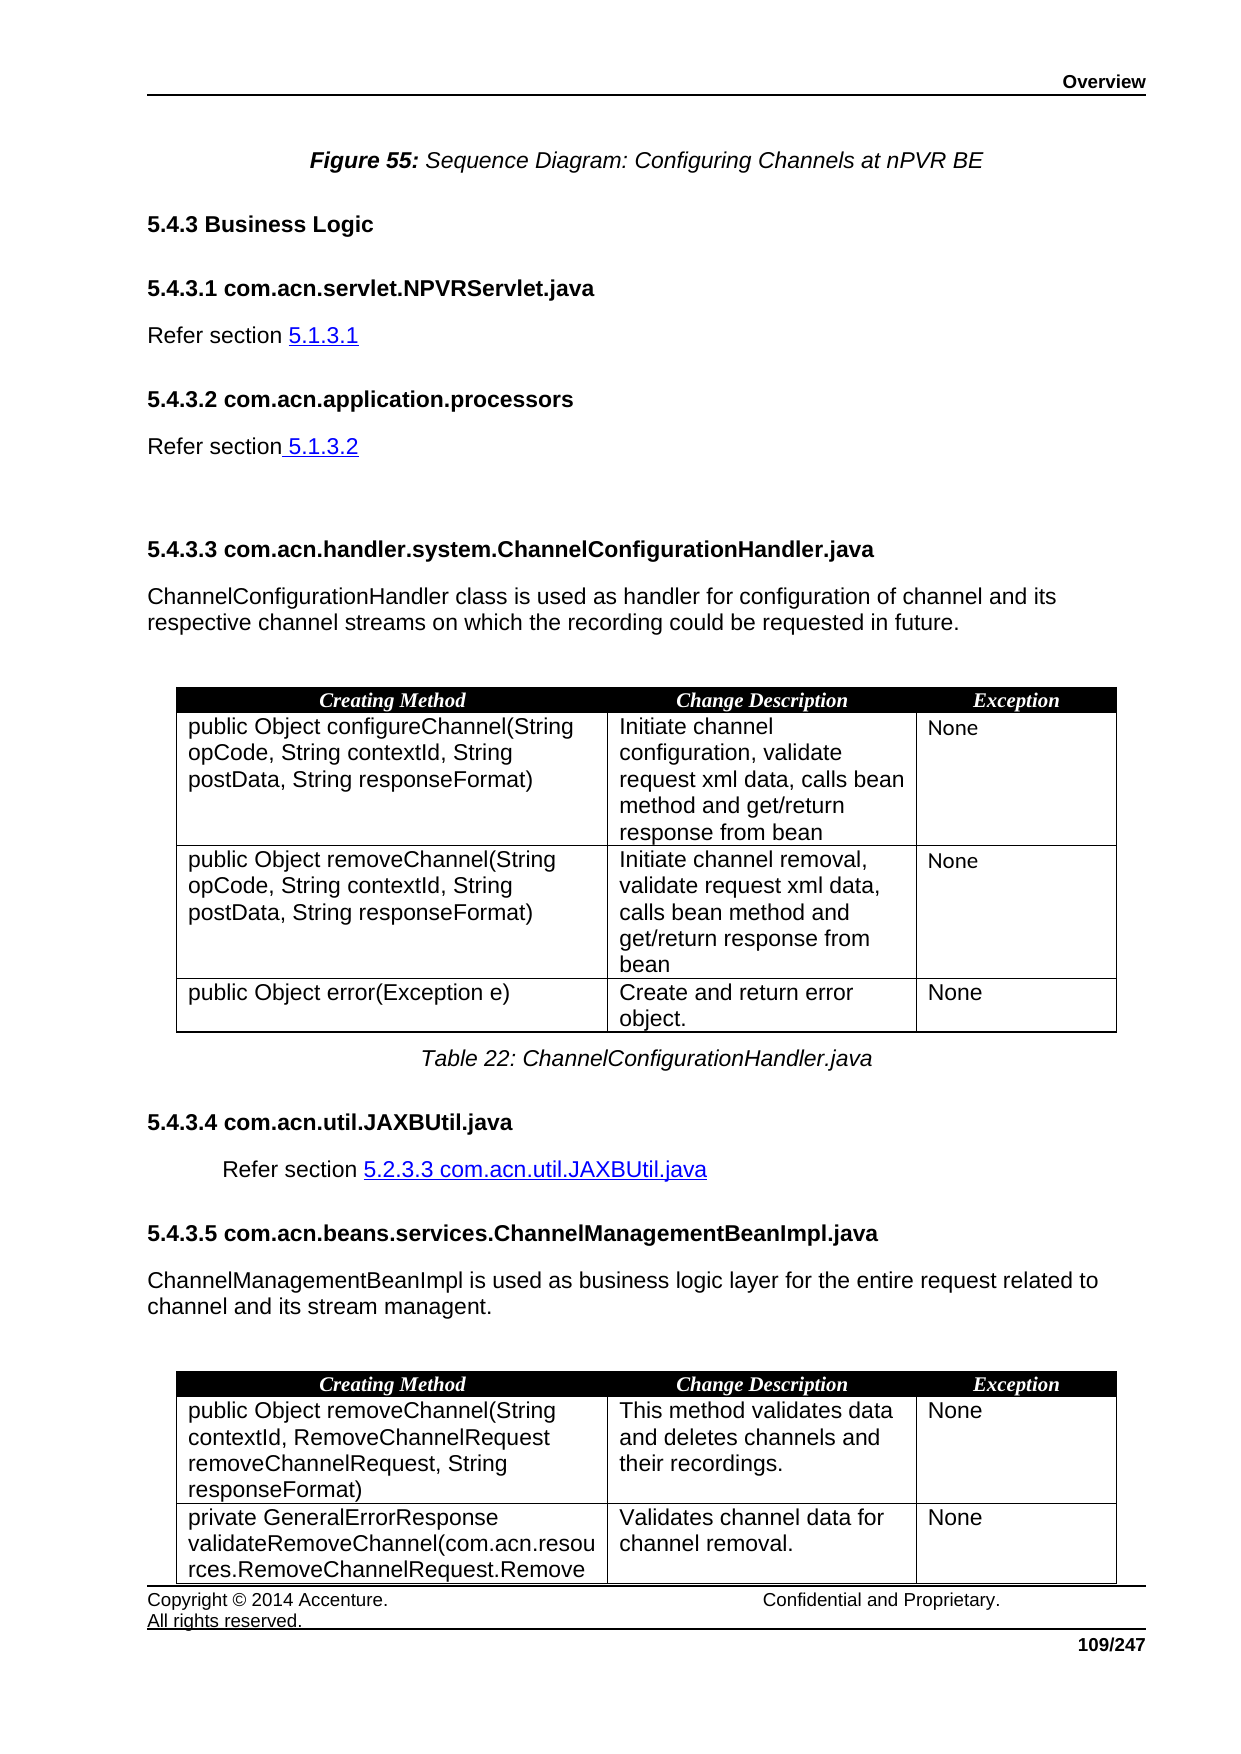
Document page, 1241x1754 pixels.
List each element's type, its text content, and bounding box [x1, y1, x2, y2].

text Refer section 5.2.3.3 com.acn.util.JAXBUtil.java [147, 1156, 1146, 1182]
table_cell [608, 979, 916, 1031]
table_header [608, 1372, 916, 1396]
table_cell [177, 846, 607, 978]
text Refer section 5.1.3.1 [147, 322, 1146, 348]
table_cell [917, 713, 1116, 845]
subtitle Business Logic [147, 211, 1146, 237]
subtitle com.acn.application.processors [147, 386, 1146, 412]
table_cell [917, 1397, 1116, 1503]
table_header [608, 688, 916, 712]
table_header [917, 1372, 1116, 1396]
text ChannelManagementBeanImpl is used as business logic layer for the entire request related to channel and its stream managent. [147, 1267, 1146, 1320]
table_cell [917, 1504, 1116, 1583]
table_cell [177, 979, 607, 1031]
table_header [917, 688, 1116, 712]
text ChannelConfigurationHandler class is used as handler for configuration of channel and its respective channel streams on which the recording could be requested in future. [147, 583, 1146, 636]
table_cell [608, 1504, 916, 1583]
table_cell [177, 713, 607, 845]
subtitle com.acn.servlet.NPVRServlet.java [147, 275, 1146, 301]
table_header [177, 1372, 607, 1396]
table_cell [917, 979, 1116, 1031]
text Table 22: ChannelConfigurationHandler.java [147, 1045, 1146, 1071]
subtitle com.acn.beans.services.ChannelManagementBeanImpl.java [147, 1220, 1146, 1246]
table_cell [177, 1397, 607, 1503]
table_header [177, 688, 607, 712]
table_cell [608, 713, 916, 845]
text Refer section 5.1.3.2 [147, 433, 1146, 459]
subtitle com.acn.util.JAXBUtil.java [147, 1109, 1146, 1135]
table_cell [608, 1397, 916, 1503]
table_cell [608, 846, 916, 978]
text Figure 55: Sequence Diagram: Configuring Channels at nPVR BE [147, 147, 1146, 173]
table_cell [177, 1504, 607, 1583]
subtitle com.acn.handler.system.ChannelConfigurationHandler.java [147, 536, 1146, 562]
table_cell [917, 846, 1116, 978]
